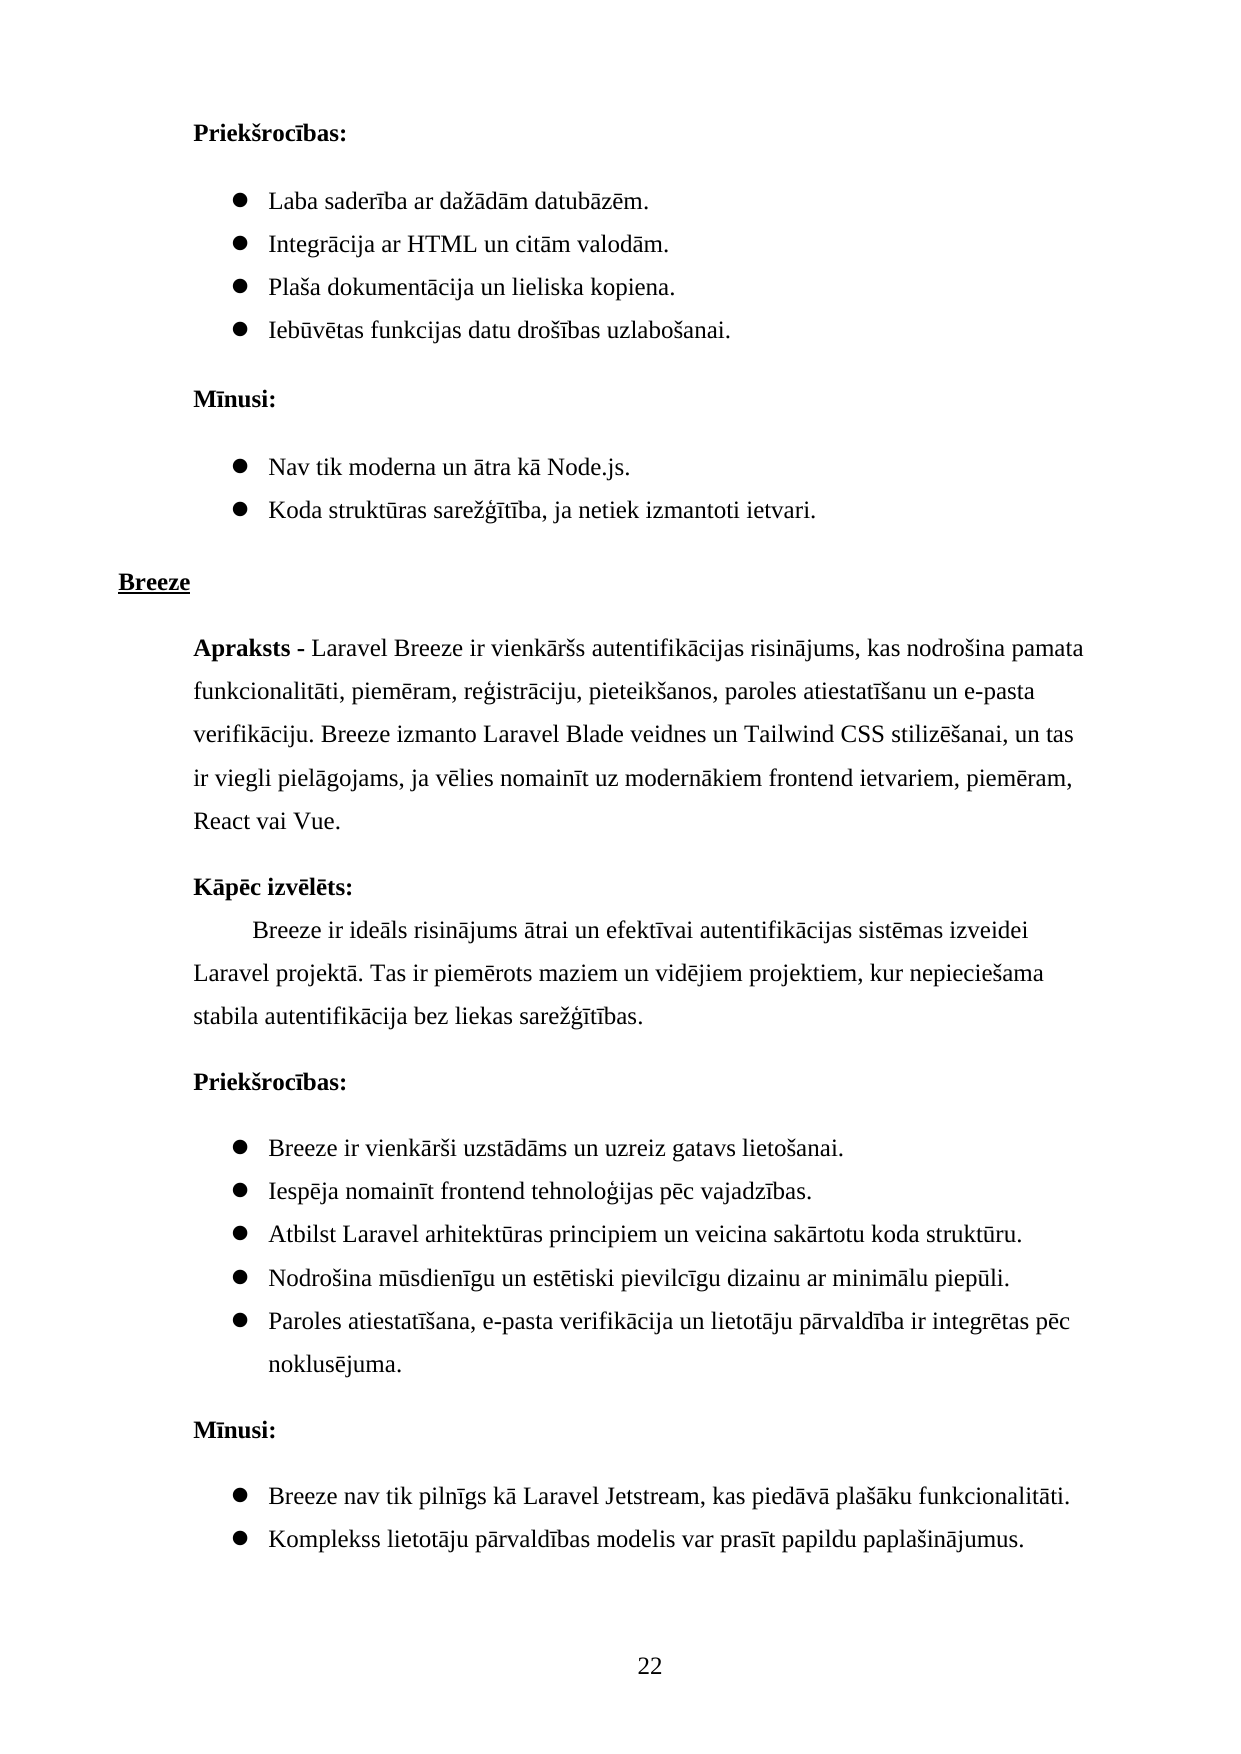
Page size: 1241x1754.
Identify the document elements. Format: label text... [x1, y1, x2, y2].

list Iebūvētas funkcijas datu drošības uzlabošanai. [231, 316, 1092, 344]
list Breeze nav tik pilnīgs kā Laravel Jetstream, kas piedāvā plašāku funkcionalitāti. [231, 1481, 1092, 1510]
list Nav tik moderna un ātra kā Node.js. [231, 452, 1092, 481]
list Koda struktūras sarežģītība, ja netiek izmantoti ietvari. [231, 495, 1092, 524]
text Mīnusi: [193, 1415, 1092, 1444]
text Apraksts - Laravel Breeze ir vienkāršs autentifikācijas risinājums, kas nodrošina pamata funkcionalitāti, piemēram, reģistrāciju, pieteikšanos, paroles atiestatīšanu un e-pasta verifikāciju. Breeze izmanto Laravel Blade veidnes un Tailwind CSS stilizēšanai, un tas ir viegli pielāgojams, ja vēlies nomainīt uz modernākiem frontend ietvariem, piemēram, React vai Vue. [193, 633, 1092, 834]
list Nodrošina mūsdienīgu un estētiski pievilcīgu dizainu ar minimālu piepūli. [231, 1263, 1092, 1291]
text Mīnusi: [193, 384, 1092, 412]
list Breeze ir vienkārši uzstādāms un uzreiz gatavs lietošanai. [231, 1133, 1092, 1162]
text Kāpēc izvēlēts: Breeze ir ideāls risinājums ātrai un efektīvai autentifikācijas sistēmas izveidei Laravel projektā. Tas ir piemērots maziem un vidējiem projektiem, kur nepieciešama stabila autentifikācija bez liekas sarežģītības. [193, 872, 1092, 1030]
list Atbilst Laravel arhitektūras principiem un veicina sakārtotu koda struktūru. [231, 1219, 1092, 1248]
list Integrācija ar HTML un citām valodām. [231, 229, 1092, 258]
list Komplekss lietotāju pārvaldības modelis var prasīt papildu paplašinājumus. [231, 1524, 1092, 1553]
text Breeze [118, 567, 1092, 596]
list Plaša dokumentācija un lieliska kopiena. [231, 272, 1092, 301]
text Priekšrocības: [193, 118, 1092, 147]
list Paroles atiestatīšana, e-pasta verifikācija un lietotāju pārvaldība ir integrētas pēc noklusējuma. [231, 1306, 1092, 1378]
list Laba saderība ar dažādām datubāzēm. [231, 186, 1092, 215]
text Priekšrocības: [193, 1067, 1092, 1096]
list Iespēja nomainīt frontend tehnoloģijas pēc vajadzības. [231, 1176, 1092, 1205]
